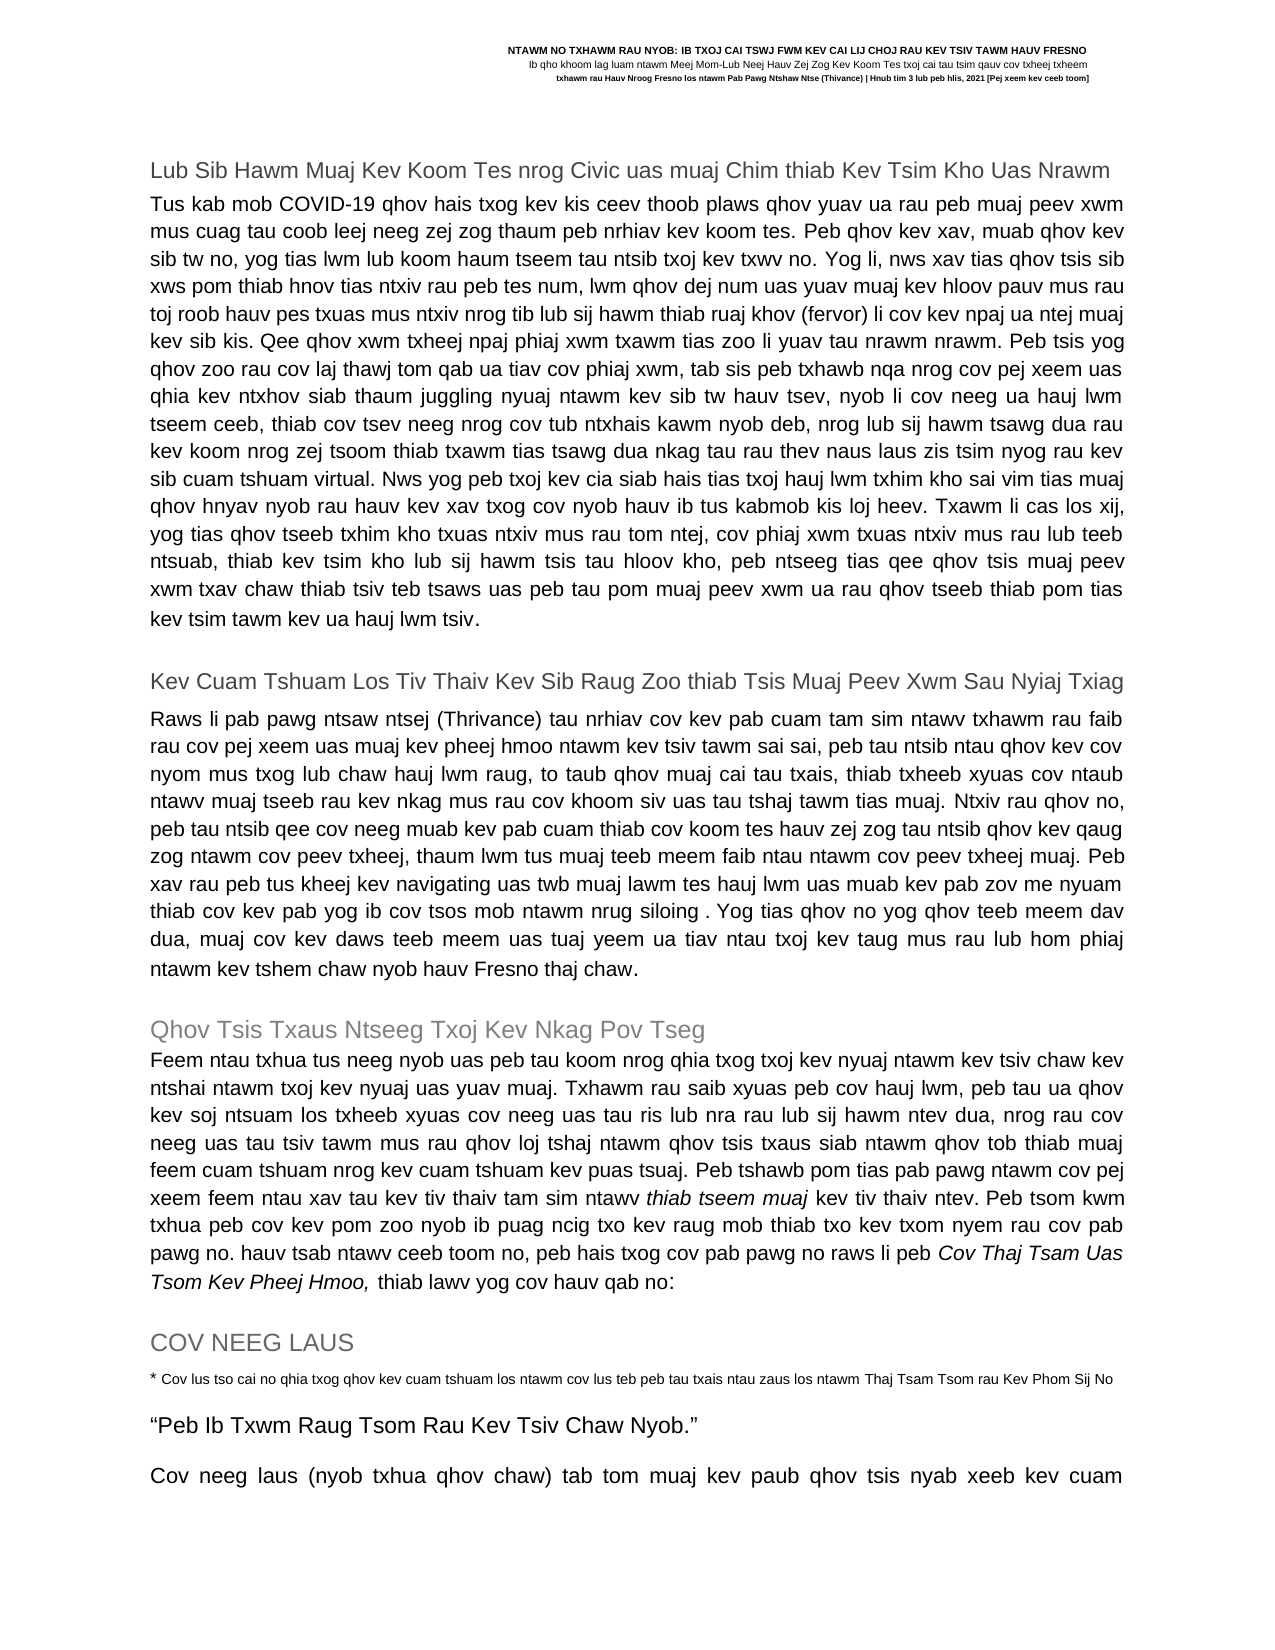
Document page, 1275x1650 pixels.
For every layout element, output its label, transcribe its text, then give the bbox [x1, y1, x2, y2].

text Raws li pab pawg ntsaw ntsej (Thrivance) tau nrhiav cov kev pab cuam tam sim ntawv txhawm rau faib rau cov pej xeem uas muaj kev pheej hmoo ntawm kev tsiv tawm sai sai, peb tau ntsib ntau qhov kev cov nyom mus txog lub chaw hauj lwm raug, to taub qhov muaj cai tau txais, thiab txheeb xyuas cov ntaub ntawv muaj tseeb rau kev nkag mus rau cov khoom siv uas tau tshaj tawm tias muaj. Ntxiv rau qhov no, peb tau ntsib qee cov neeg muab kev pab cuam thiab cov koom tes hauv zej zog tau ntsib qhov kev qaug zog ntawm cov peev txheej, thaum lwm tus muaj teeb meem faib ntau ntawm cov peev txheej muaj. Peb xav rau peb tus kheej kev navigating uas twb muaj lawm tes hauj lwm uas muab kev pab zov me nyuam thiab cov kev pab yog ib cov tsos mob ntawm nrug siloing . Yog tias qhov no yog qhov teeb meem dav dua, muaj cov kev daws teeb meem uas tuaj yeem ua tiav ntau txoj kev taug mus rau lub hom phiaj ntawm kev tshem chaw nyob hauv Fresno thaj chaw. [150, 707, 1125, 981]
text * Cov lus tso cai no qhia txog qhov kev cuam tshuam los ntawm cov lus teb peb tau txais ntau zaus los ntawm Thaj Tsam Tsom rau Kev Phom Sij No [150, 1369, 1125, 1388]
subtitle COV NEEG LAUS [150, 1328, 1125, 1356]
text Qhov Tsis Txaus Ntseeg Txoj Kev Nkag Pov Tseg [150, 1015, 1125, 1044]
text Lub Sib Hawm Muaj Kev Koom Tes nrog Civic uas muaj Chim thiab Kev Tsim Kho Uas Nrawm [150, 150, 1125, 183]
text Tus kab mob COVID-19 qhov hais txog kev kis ceev thoob plaws qhov yuav ua rau peb muaj peev xwm mus cuag tau coob leej neeg zej zog thaum peb nrhiav kev koom tes. Peb qhov kev xav, muab qhov kev sib tw no, yog tias lwm lub koom haum tseem tau ntsib txoj kev txwv no. Yog li, nws xav tias qhov tsis sib xws pom thiab hnov ​​tias ntxiv rau peb tes num, lwm qhov dej num uas yuav muaj kev hloov pauv mus rau toj roob hauv pes txuas mus ntxiv nrog tib lub sij hawm thiab ruaj khov (fervor) li cov kev npaj ua ntej muaj kev sib kis. Qee qhov xwm txheej npaj phiaj xwm txawm tias zoo li yuav tau nrawm nrawm. Peb tsis yog qhov zoo rau cov laj thawj tom qab ua tiav cov phiaj xwm, tab sis peb txhawb nqa nrog cov pej xeem uas qhia kev ntxhov siab thaum juggling nyuaj ntawm kev sib tw hauv tsev, nyob li cov neeg ua hauj lwm tseem ceeb, thiab cov tsev neeg nrog cov tub ntxhais kawm nyob deb, nrog lub sij hawm tsawg dua rau kev koom nrog zej tsoom thiab txawm tias tsawg dua nkag tau rau thev naus laus zis tsim nyog rau kev sib cuam tshuam virtual. Nws yog peb txoj kev cia siab hais tias txoj hauj lwm txhim kho sai vim tias muaj qhov hnyav nyob rau hauv kev xav txog cov nyob hauv ib tus kabmob kis loj heev. Txawm li cas los xij, yog tias qhov tseeb txhim kho txuas ntxiv mus rau tom ntej, cov phiaj xwm txuas ntxiv mus rau lub teeb ntsuab, thiab kev tsim kho lub sij hawm tsis tau hloov kho, peb ntseeg tias qee qhov tsis muaj peev xwm txav chaw thiab tsiv teb tsaws uas peb tau pom muaj peev xwm ua rau qhov tseeb thiab pom tias kev tsim tawm kev ua hauj lwm tsiv. [150, 192, 1125, 631]
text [150, 1463, 1125, 1488]
subtitle Kev Cuam Tshuam Los Tiv Thaiv Kev Sib Raug Zoo thiab Tsis Muaj Peev Xwm Sau Nyiaj Txiag [150, 668, 1125, 694]
text Feem ntau txhua tus neeg nyob uas peb tau koom nrog qhia txog txoj kev nyuaj ntawm kev tsiv chaw kev ntshai ntawm txoj kev nyuaj uas yuav muaj. Txhawm rau saib xyuas peb cov hauj lwm, peb tau ua qhov kev soj ntsuam los txheeb xyuas cov neeg uas tau ris lub nra rau lub sij hawm ntev dua, nrog rau cov neeg uas tau tsiv tawm mus rau qhov loj tshaj ntawm qhov tsis txaus siab ntawm qhov tob thiab muaj feem cuam tshuam nrog kev cuam tshuam kev puas tsuaj. Peb tshawb pom tias pab pawg ntawm cov pej xeem feem ntau xav tau kev tiv thaiv tam sim ntawv thiab tseem muaj kev tiv thaiv ntev. Peb tsom kwm txhua peb cov kev pom zoo nyob ib puag ncig txo kev raug mob thiab txo kev txom nyem rau cov pab pawg no. hauv tsab ntawv ceeb toom no, peb hais txog cov pab pawg no raws li peb Cov Thaj Tsam Uas Tsom Kev Pheej Hmoo, thiab lawv yog cov hauv qab no: [150, 1048, 1125, 1295]
text “Peb Ib Txwm Raug Tsom Rau Kev Tsiv Chaw Nyob.” [150, 1412, 1125, 1438]
